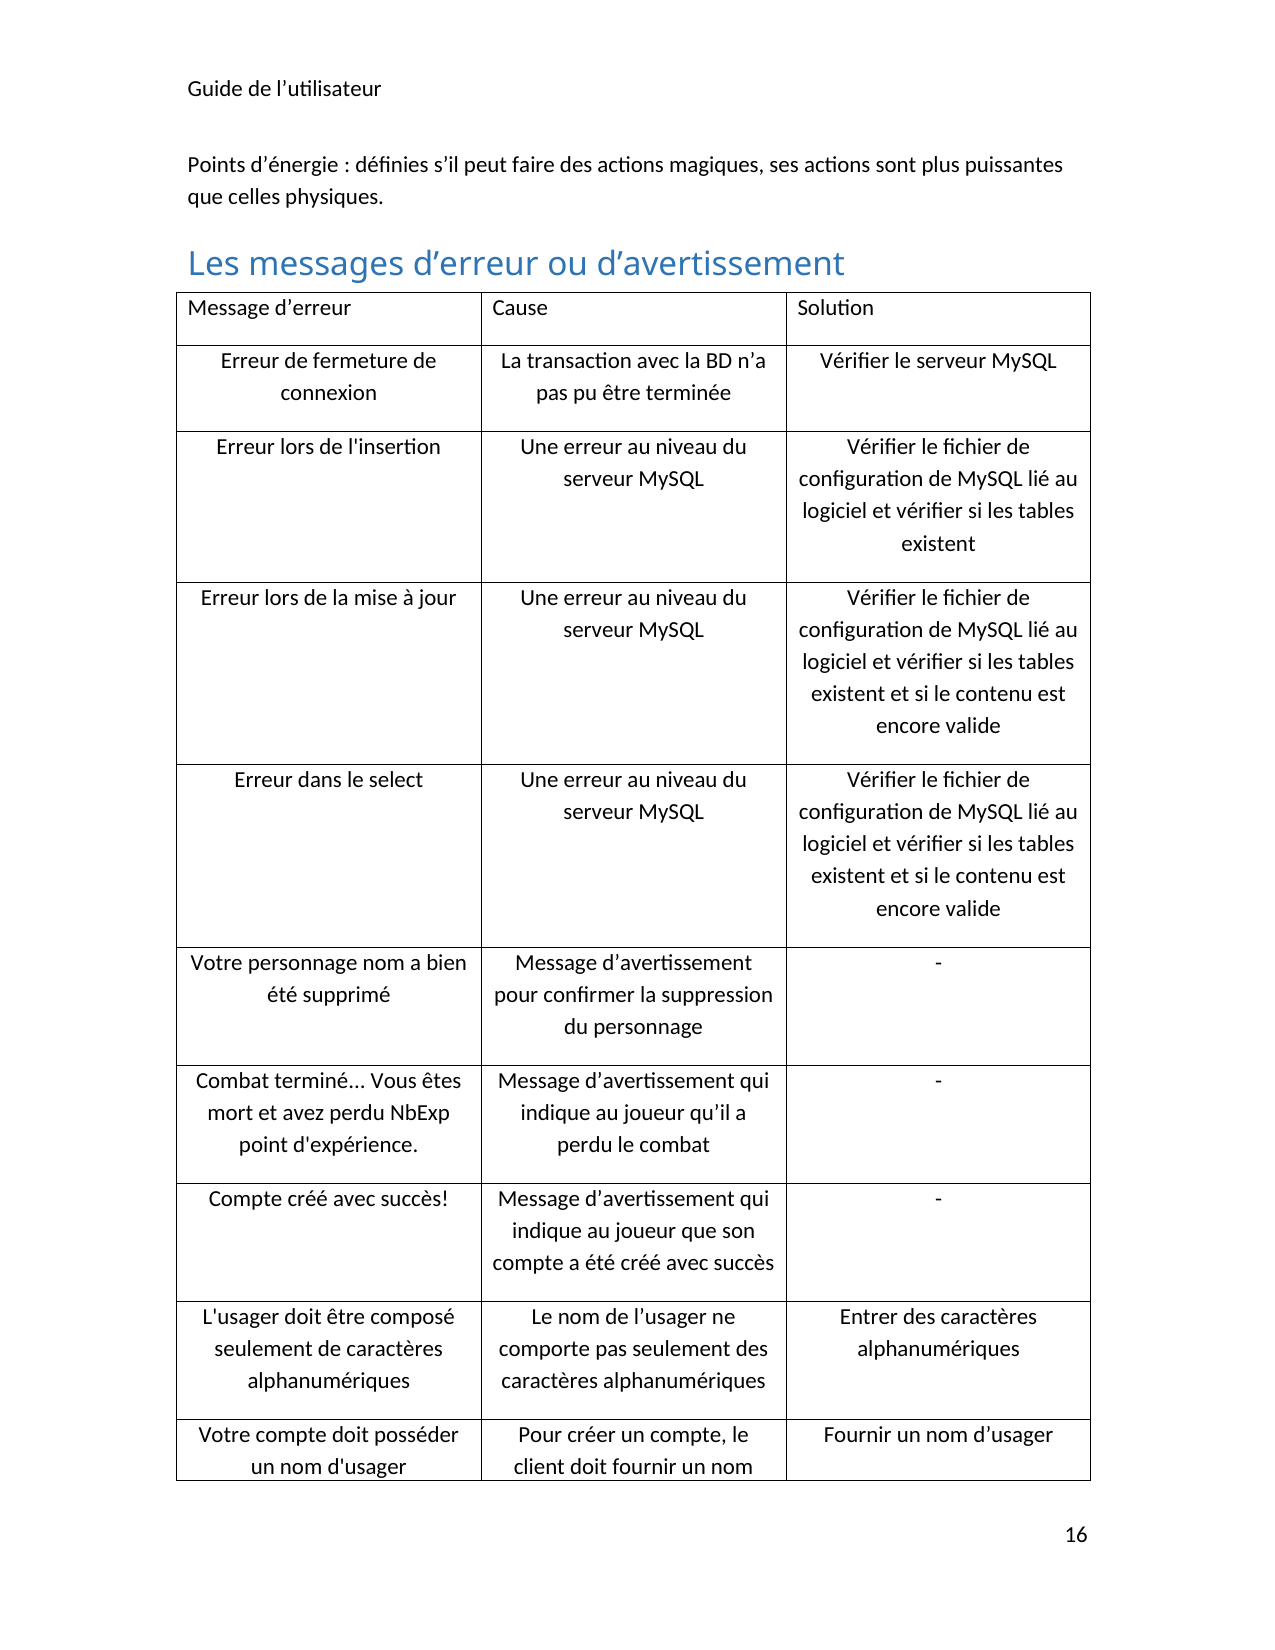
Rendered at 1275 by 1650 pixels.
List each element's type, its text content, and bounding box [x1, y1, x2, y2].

table_cell Le nom de l’usager ne comporte pas seulement des caractères alphanumériques [482, 1302, 786, 1419]
table_header Message d’erreur [177, 293, 481, 345]
table_cell Message d’avertissement qui indique au joueur que son compte a été créé avec succès [482, 1184, 786, 1301]
subtitle Les messages d’erreur ou d’avertissement [187, 239, 1087, 285]
table_cell Message d’avertissement pour confirmer la suppression du personnage [482, 948, 786, 1065]
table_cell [482, 1420, 786, 1480]
table_cell - [787, 948, 1090, 1065]
table_header Cause [482, 293, 786, 345]
table_cell Message d’avertissement qui indique au joueur qu’il a perdu le combat [482, 1066, 786, 1183]
table_cell Combat terminé... Vous êtes mort et avez perdu NbExp point d'expérience. [177, 1066, 481, 1183]
table_cell Erreur de fermeture de connexion [177, 346, 481, 431]
table_cell Une erreur au niveau du serveur MySQL [482, 765, 786, 947]
table_cell L'usager doit être composé seulement de caractères alphanumériques [177, 1302, 481, 1419]
table_header Solution [787, 293, 1090, 345]
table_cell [177, 1420, 481, 1480]
table_cell Erreur dans le select [177, 765, 481, 947]
table_cell Compte créé avec succès! [177, 1184, 481, 1301]
table_cell Erreur lors de l'insertion [177, 432, 481, 582]
table_cell - [787, 1184, 1090, 1301]
table_cell Votre personnage nom a bien été supprimé [177, 948, 481, 1065]
table_cell Erreur lors de la mise à jour [177, 583, 481, 764]
table_cell Vérifier le fichier de configuration de MySQL lié au logiciel et vérifier si les tables existent et si le contenu est encore valide [787, 583, 1090, 764]
table_cell Vérifier le fichier de configuration de MySQL lié au logiciel et vérifier si les tables existent [787, 432, 1090, 582]
table_cell Une erreur au niveau du serveur MySQL [482, 432, 786, 582]
table_cell Entrer des caractères alphanumériques [787, 1302, 1090, 1419]
table_cell Vérifier le fichier de configuration de MySQL lié au logiciel et vérifier si les tables existent et si le contenu est encore valide [787, 765, 1090, 947]
table_cell Une erreur au niveau du serveur MySQL [482, 583, 786, 764]
table_cell La transaction avec la BD n’a pas pu être terminée [482, 346, 786, 431]
table_cell - [787, 1066, 1090, 1183]
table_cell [787, 1420, 1090, 1480]
text Points d’énergie : définies s’il peut faire des actions magiques, ses actions sont plus puissantes que celles physiques. [187, 150, 1087, 210]
table_cell Vérifier le serveur MySQL [787, 346, 1090, 431]
